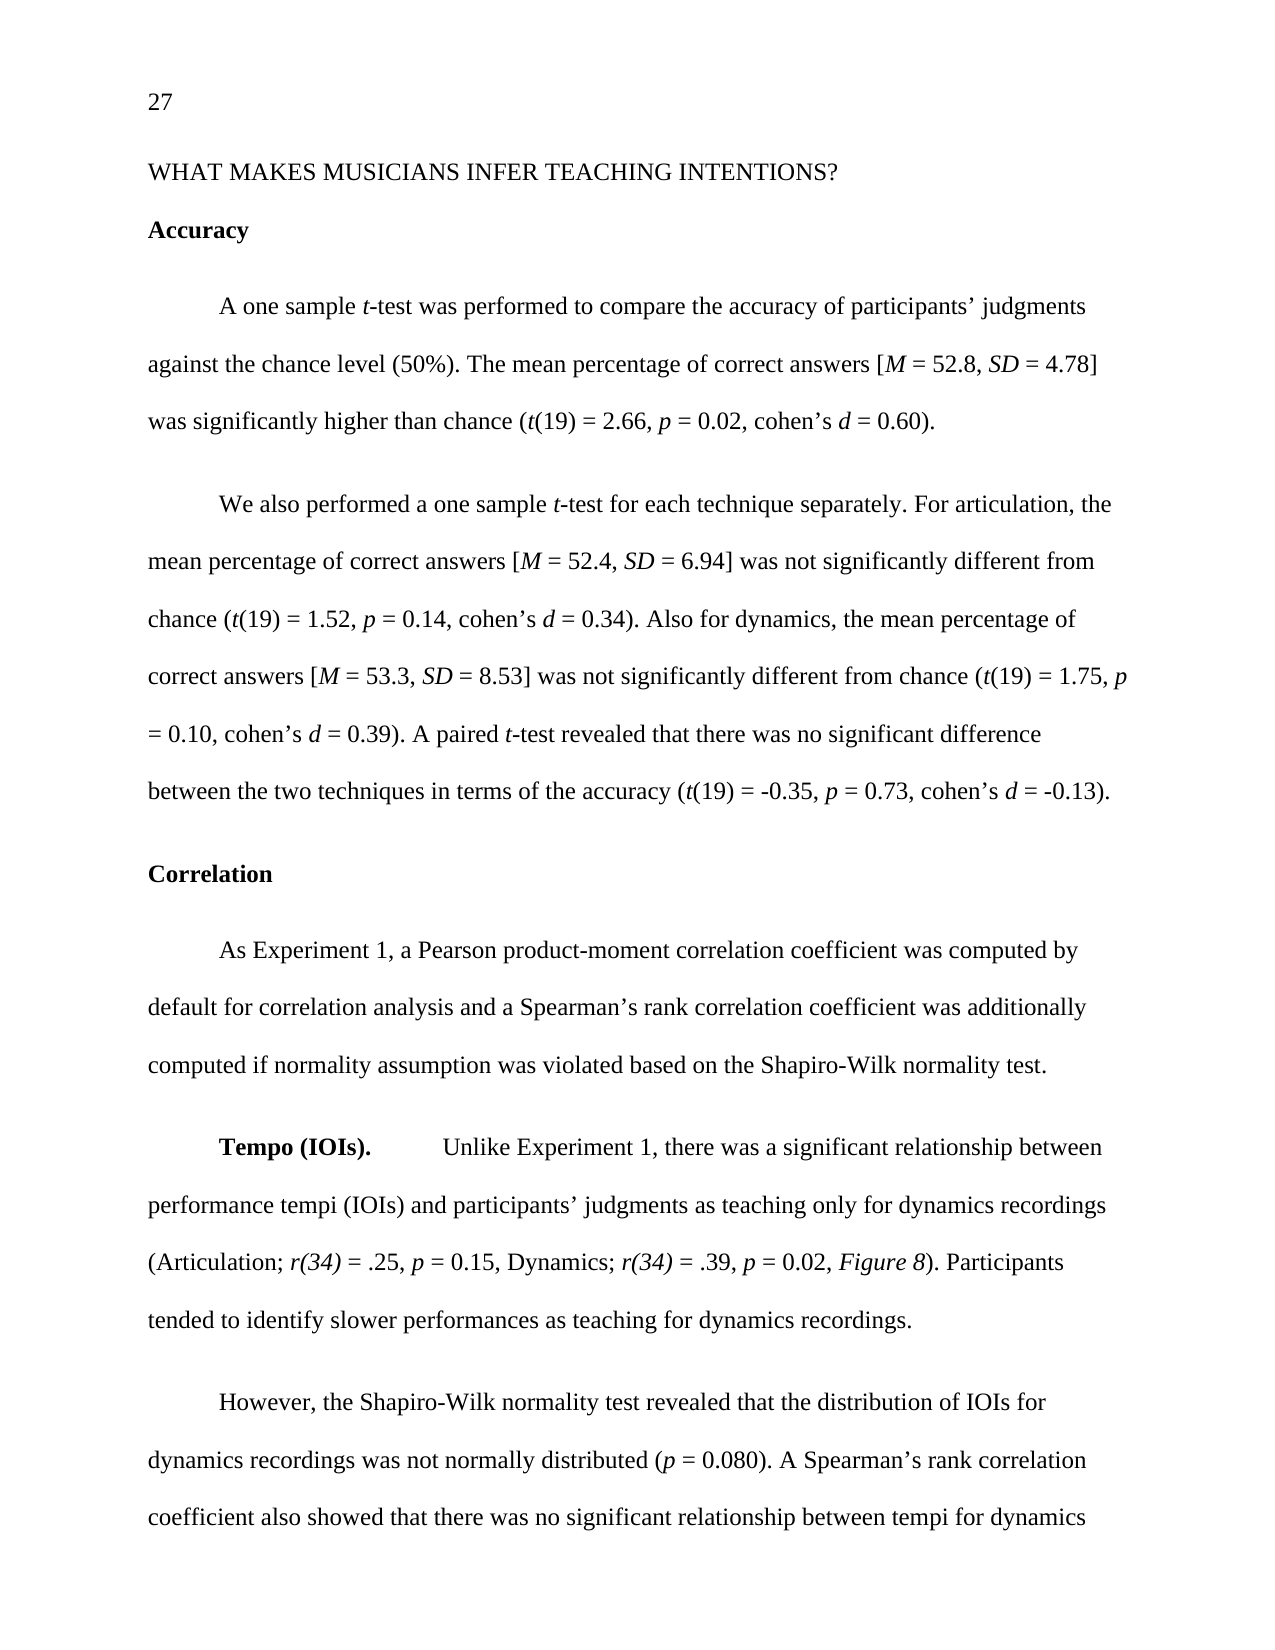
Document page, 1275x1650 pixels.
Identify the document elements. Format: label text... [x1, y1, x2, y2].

text As Experiment 1, a Pearson product-moment correlation coefficient was computed by default for correlation analysis and a Spearman’s rank correlation coefficient was additionally computed if normality assumption was violated based on the Shapiro-Wilk normality test. [148, 935, 1127, 1079]
text Unlike Experiment 1, there was a significant relationship between performance tempi (IOIs) and participants’ judgments as teaching only for dynamics recordings (Articulation; r(34) = .25, p = 0.15, Dynamics; r(34) = .39, p = 0.02, Figure 8). Participants tended to identify slower performances as teaching for dynamics recordings. [148, 1132, 1127, 1334]
text We also performed a one sample t-test for each technique separately. For articulation, the mean percentage of correct answers [M = 52.4, SD = 6.94] was not significantly different from chance (t(19) = 1.52, p = 0.14, cohen’s d = 0.34). Also for dynamics, the mean percentage of correct answers [M = 53.3, SD = 8.53] was not significantly different from chance (t(19) = 1.75, p = 0.10, cohen’s d = 0.39). A paired t-test revealed that there was no significant difference between the two techniques in terms of the accuracy (t(19) = -0.35, p = 0.73, cohen’s d = -0.13). [148, 489, 1127, 805]
text A one sample t-test was performed to compare the accuracy of participants’ judgments against the chance level (50%). The mean percentage of correct answers [M = 52.8, SD = 4.78] was significantly higher than chance (t(19) = 2.66, p = 0.02, cohen’s d = 0.60). [148, 291, 1127, 435]
subtitle Accuracy [148, 215, 1127, 244]
subtitle Tempo (IOIs). [148, 1132, 371, 1161]
subtitle Correlation [148, 859, 1127, 887]
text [148, 1387, 1127, 1531]
